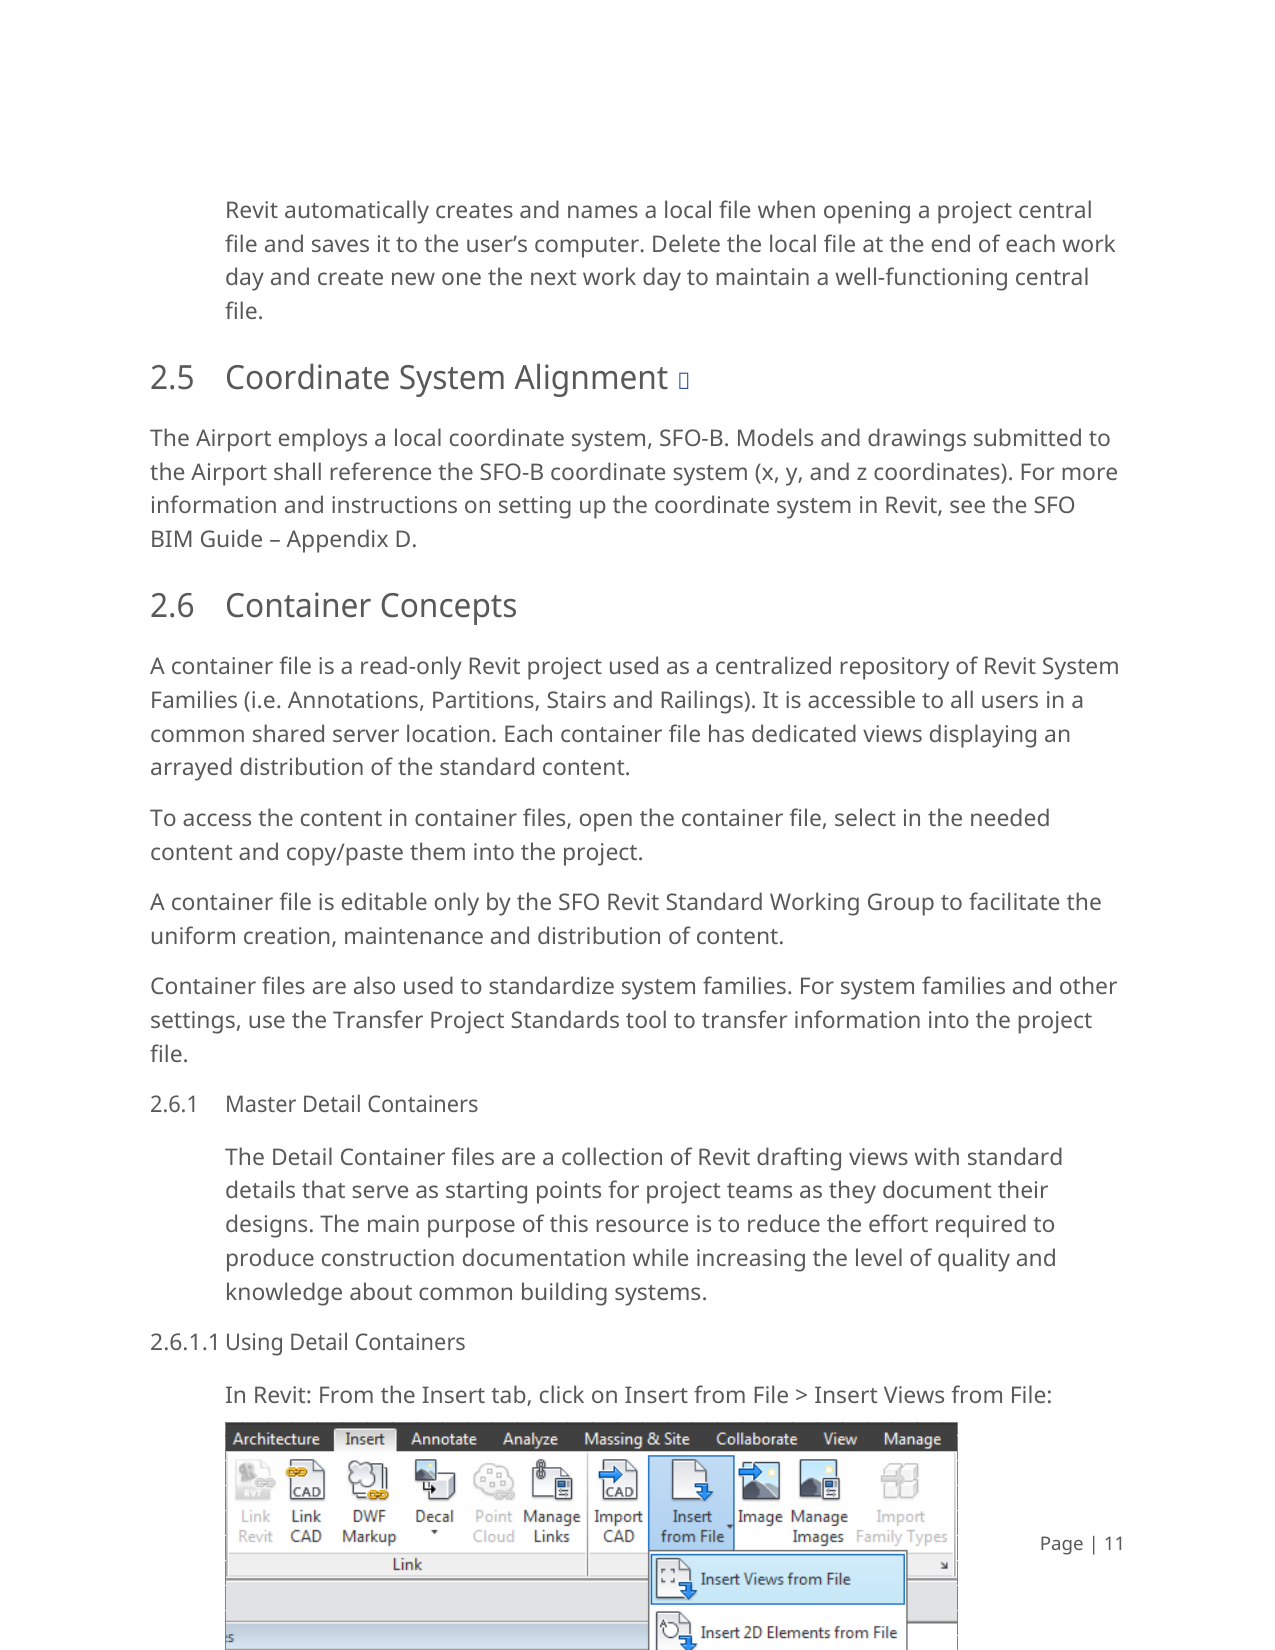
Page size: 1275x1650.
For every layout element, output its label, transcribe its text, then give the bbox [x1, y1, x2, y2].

text Revit automatically creates and names a local file when opening a project central file and saves it to the user’s computer. Delete the local file at the end of each work day and create new one the next work day to maintain a well-functioning central file. [225, 194, 1125, 326]
picture [226, 1423, 957, 1650]
subtitle Master Detail Containers [150, 1088, 1125, 1119]
text A container file is a read-only Revit project used as a centralized repository of Revit System Families (i.e. Annotations, Partitions, Stairs and Railings). It is accessible to all users in a common shared server location. Each container file has dedicated views displaying an arrayed distribution of the standard content. [150, 650, 1125, 782]
text A container file is editable only by the SFO Revit Standard Working Group to facilitate the uniform creation, maintenance and distribution of content. [150, 886, 1125, 951]
text The Airport employs a local coordinate system, SFO-B. Models and drawings submitted to the Airport shall reference the SFO-B coordinate system (x, y, and z coordinates). For more information and instructions on setting up the coordinate system in Revit, see the SFO BIM Guide – Appendix D. [150, 422, 1125, 554]
subtitle Container Concepts [150, 582, 1125, 627]
text The Detail Container files are a collection of Revit drafting views with standard details that serve as starting points for project teams as they document their designs. The main purpose of this resource is to reduce the effort required to produce construction documentation while increasing the level of quality and knowledge about common building systems. [225, 1141, 1125, 1307]
subtitle Using Detail Containers [150, 1326, 1125, 1357]
text Container files are also used to standardize system families. For system families and other settings, use the Transfer Project Standards tool to transfer information into the project file. [150, 970, 1125, 1069]
subtitle Coordinate System Alignment  [150, 354, 1125, 399]
text To access the content in container files, open the container file, select in the needed content and copy/paste them into the project. [150, 802, 1125, 867]
text In Revit: From the Insert tab, click on Insert from File > Insert Views from File: [225, 1378, 1125, 1410]
